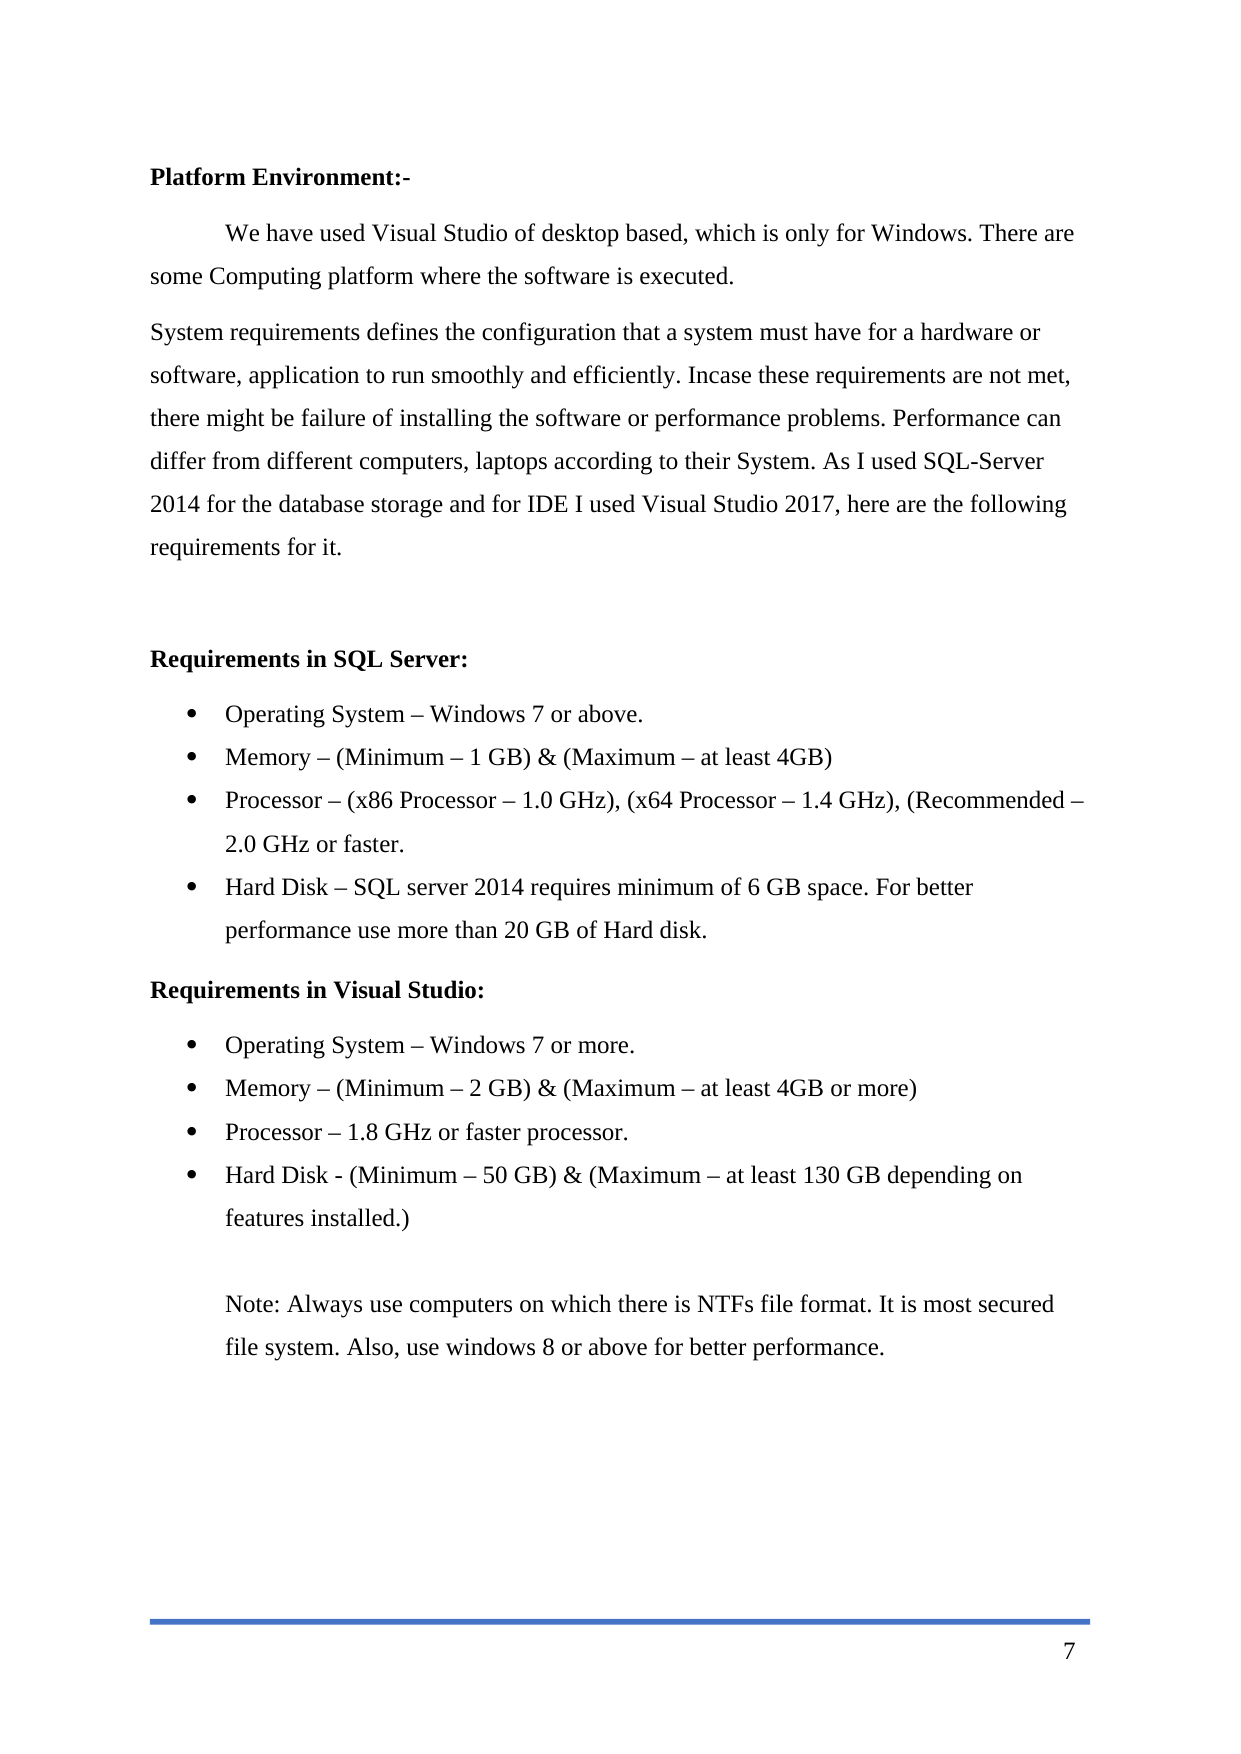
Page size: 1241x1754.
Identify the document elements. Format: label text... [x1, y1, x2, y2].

list Hard Disk – SQL server 2014 requires minimum of 6 GB space. For better performance use more than 20 GB of Hard disk. [187, 872, 1090, 944]
text Requirements in SQL Server: [150, 644, 1090, 672]
text System requirements defines the configuration that a system must have for a hardware or software, application to run smoothly and efficiently. Incase these requirements are not met, there might be failure of installing the software or performance problems. Performance can differ from different computers, laptops according to their System. As I used SQL-Server 2014 for the database storage and for IDE I used Visual Studio 2017, here are the following requirements for it. [150, 317, 1090, 561]
list Processor – 1.8 GHz or faster processor. [187, 1117, 1090, 1145]
list Memory – (Minimum – 2 GB) & (Maximum – at least 4GB or more) [187, 1073, 1090, 1102]
list Operating System – Windows 7 or above. [187, 699, 1090, 728]
list Processor – (x86 Processor – 1.0 GHz), (x64 Processor – 1.4 GHz), (Recommended – 2.0 GHz or faster. [187, 786, 1090, 857]
text We have used Visual Studio of desktop based, which is only for Windows. There are some Computing platform where the software is executed. [150, 218, 1090, 290]
text Platform Environment:- [150, 162, 1090, 191]
list Note: Always use computers on which there is NTFs file format. It is most secured file system. Also, use windows 8 or above for better performance. [225, 1289, 1090, 1361]
list Memory – (Minimum – 1 GB) & (Maximum – at least 4GB) [187, 742, 1090, 771]
list Operating System – Windows 7 or more. [187, 1030, 1090, 1059]
text Requirements in Visual Studio: [150, 975, 1090, 1003]
list Hard Disk - (Minimum – 50 GB) & (Maximum – at least 130 GB depending on features installed.) [187, 1160, 1090, 1232]
